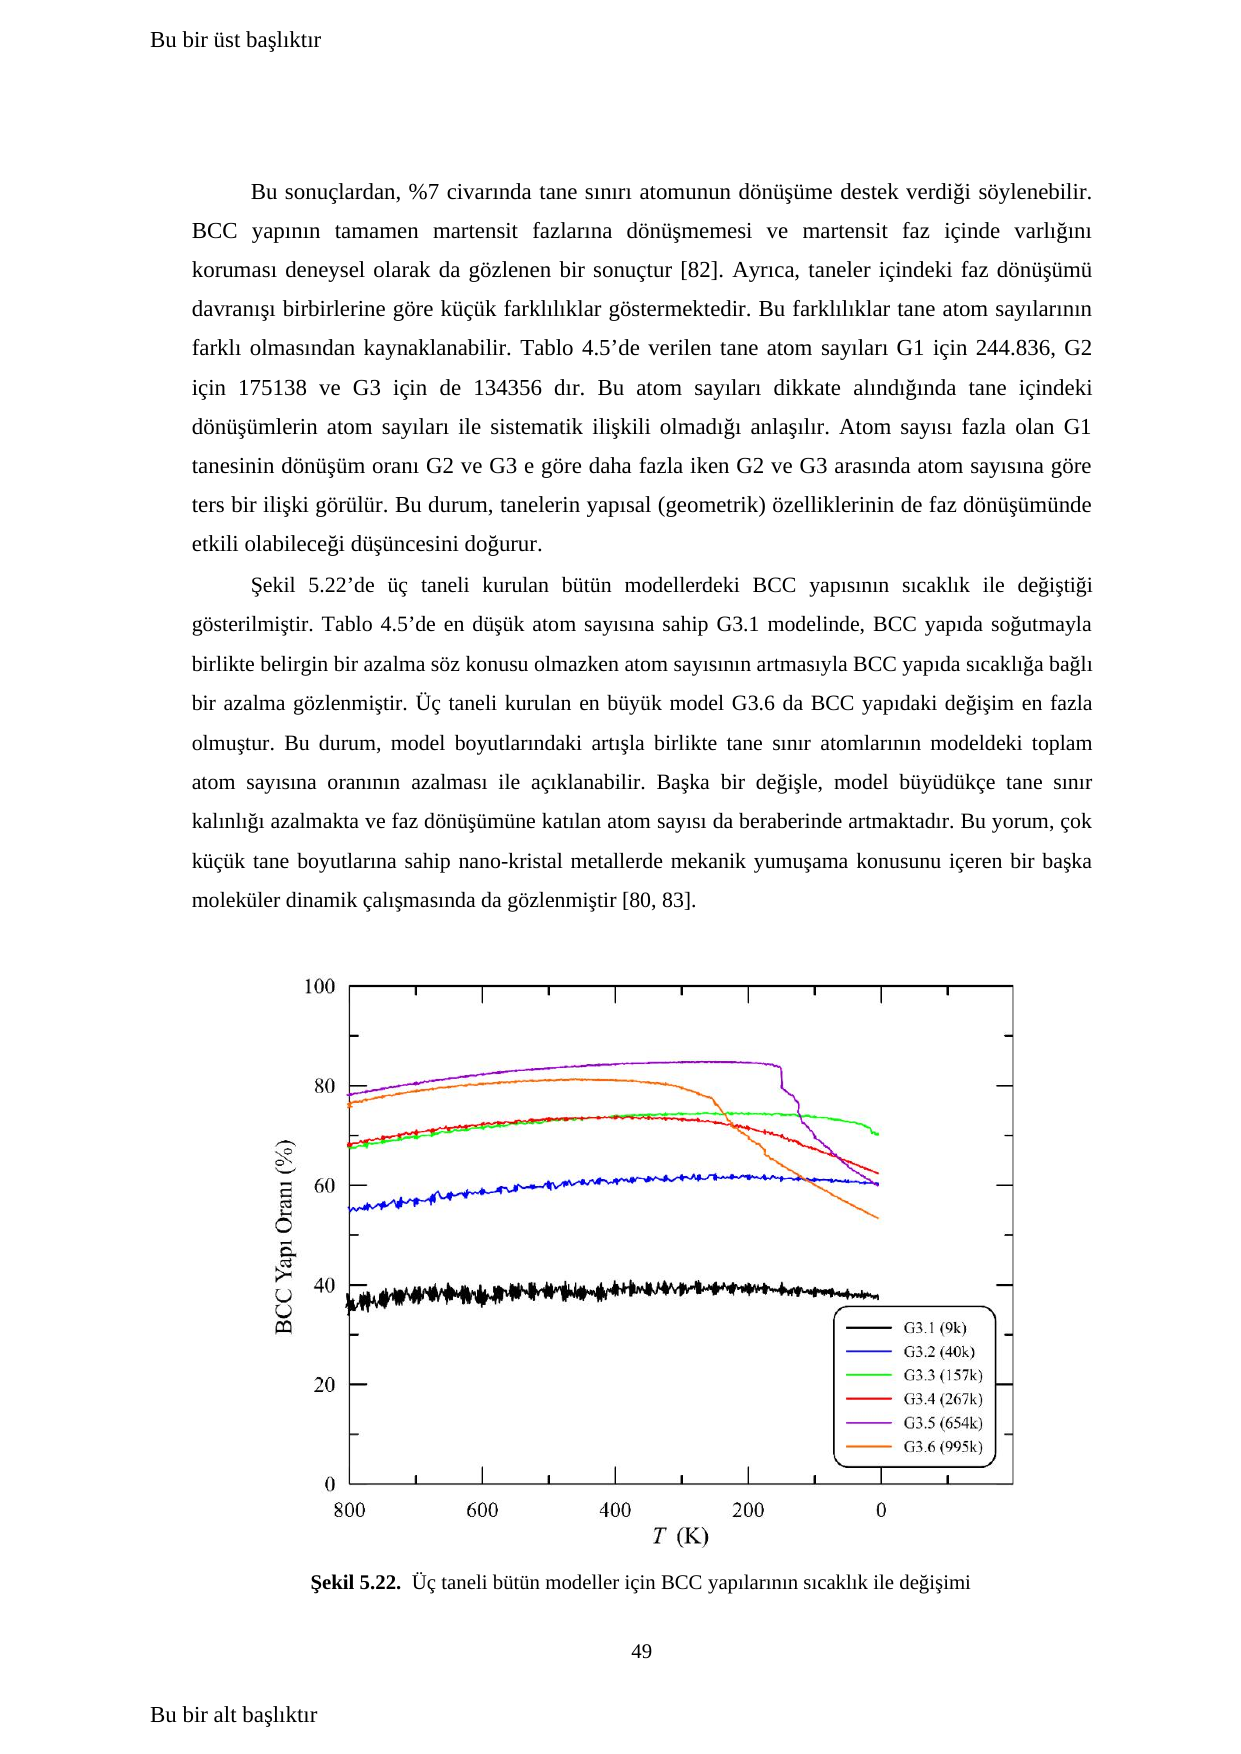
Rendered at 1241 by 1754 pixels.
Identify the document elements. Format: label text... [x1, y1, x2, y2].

text Şekil 5.22. Üç taneli bütün modeller için BCC yapılarının sıcaklık ile değişimi [310, 1570, 1094, 1594]
text Bu sonuçlardan, %7 civarında tane sınırı atomunun dönüşüme destek verdiği söylenebilir. BCC yapının tamamen martensit fazlarına dönüşmemesi ve martensit faz içinde varlığını koruması deneysel olarak da gözlenen bir sonuçtur [82]. Ayrıca, taneler içindeki faz dönüşümü davranışı birbirlerine göre küçük farklılıklar göstermektedir. Bu farklılıklar tane atom sayılarının farklı olmasından kaynaklanabilir. Tablo 4.5’de verilen tane atom sayıları G1 için 244.836, G2 için 175138 ve G3 için de 134356 dır. Bu atom sayıları dikkate alındığında tane içindeki dönüşümlerin atom sayıları ile sistematik ilişkili olmadığı anlaşılır. Atom sayısı fazla olan G1 tanesinin dönüşüm oranı G2 ve G3 e göre daha fazla iken G2 ve G3 arasında atom sayısına göre ters bir ilişki görülür. Bu durum, tanelerin yapısal (geometrik) özelliklerinin de faz dönüşümünde etkili olabileceği düşüncesini doğurur. [192, 178, 1094, 557]
picture [270, 974, 1014, 1548]
text 49 [150, 1639, 1133, 1663]
text Şekil 5.22’de üç taneli kurulan bütün modellerdeki BCC yapısının sıcaklık ile değiştiği gösterilmiştir. Tablo 4.5’de en düşük atom sayısına sahip G3.1 modelinde, BCC yapıda soğutmayla birlikte belirgin bir azalma söz konusu olmazken atom sayısının artmasıyla BCC yapıda sıcaklığa bağlı bir azalma gözlenmiştir. Üç taneli kurulan en büyük model G3.6 da BCC yapıdaki değişim en fazla olmuştur. Bu durum, model boyutlarındaki artışla birlikte tane sınır atomlarının modeldeki toplam atom sayısına oranının azalması ile açıklanabilir. Başka bir değişle, model büyüdükçe tane sınır kalınlığı azalmakta ve faz dönüşümüne katılan atom sayısı da beraberinde artmaktadır. Bu yorum, çok küçük tane boyutlarına sahip nano-kristal metallerde mekanik yumuşama konusunu içeren bir başka moleküler dinamik çalışmasında da gözlenmiştir [80, 83]. [192, 572, 1094, 913]
